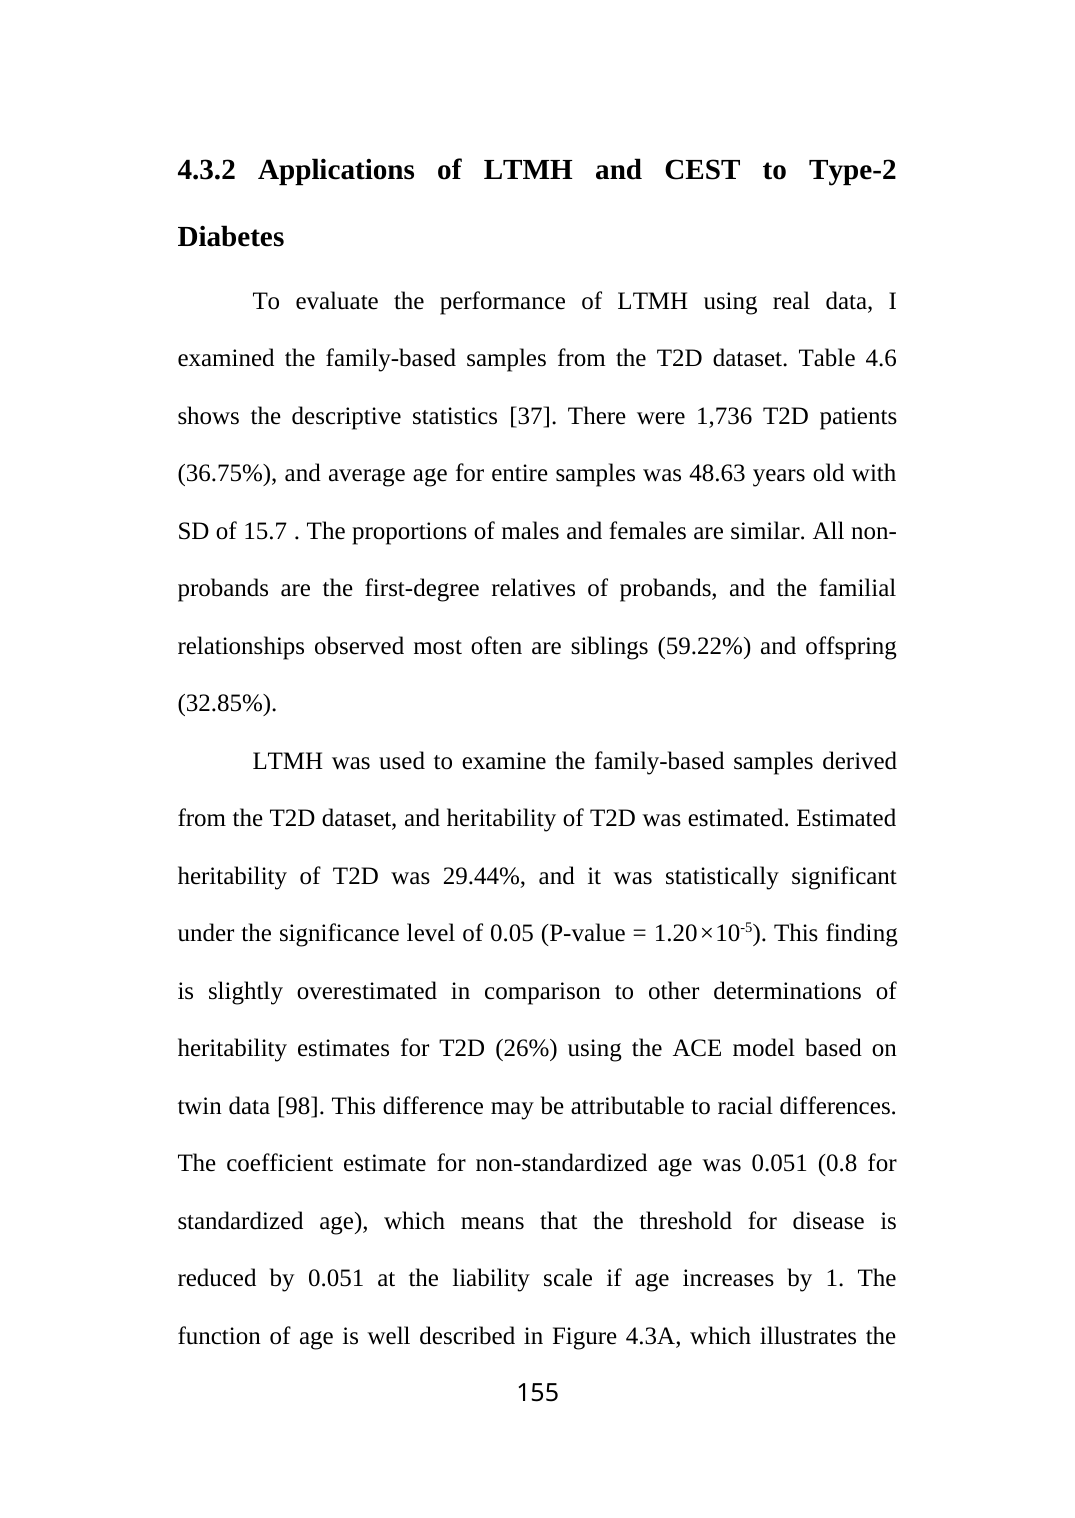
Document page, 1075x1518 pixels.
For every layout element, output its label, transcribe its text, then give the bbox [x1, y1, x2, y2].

subtitle 4.3.2 Applications of LTMH and CEST to Type-2 Diabetes [177, 152, 898, 252]
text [177, 746, 898, 1350]
text To evaluate the performance of LTMH using real data, I examined the family-based samples from the T2D dataset. Table 4.6 shows the descriptive statistics [37]. There were 1,736 T2D patients (36.75%), and average age for entire samples was 48.63 years old with SD of 15.7 . The proportions of males and females are similar. All non-probands are the first-degree relatives of probands, and the familial relationships observed most often are siblings (59.22%) and offspring (32.85%). [177, 286, 898, 717]
